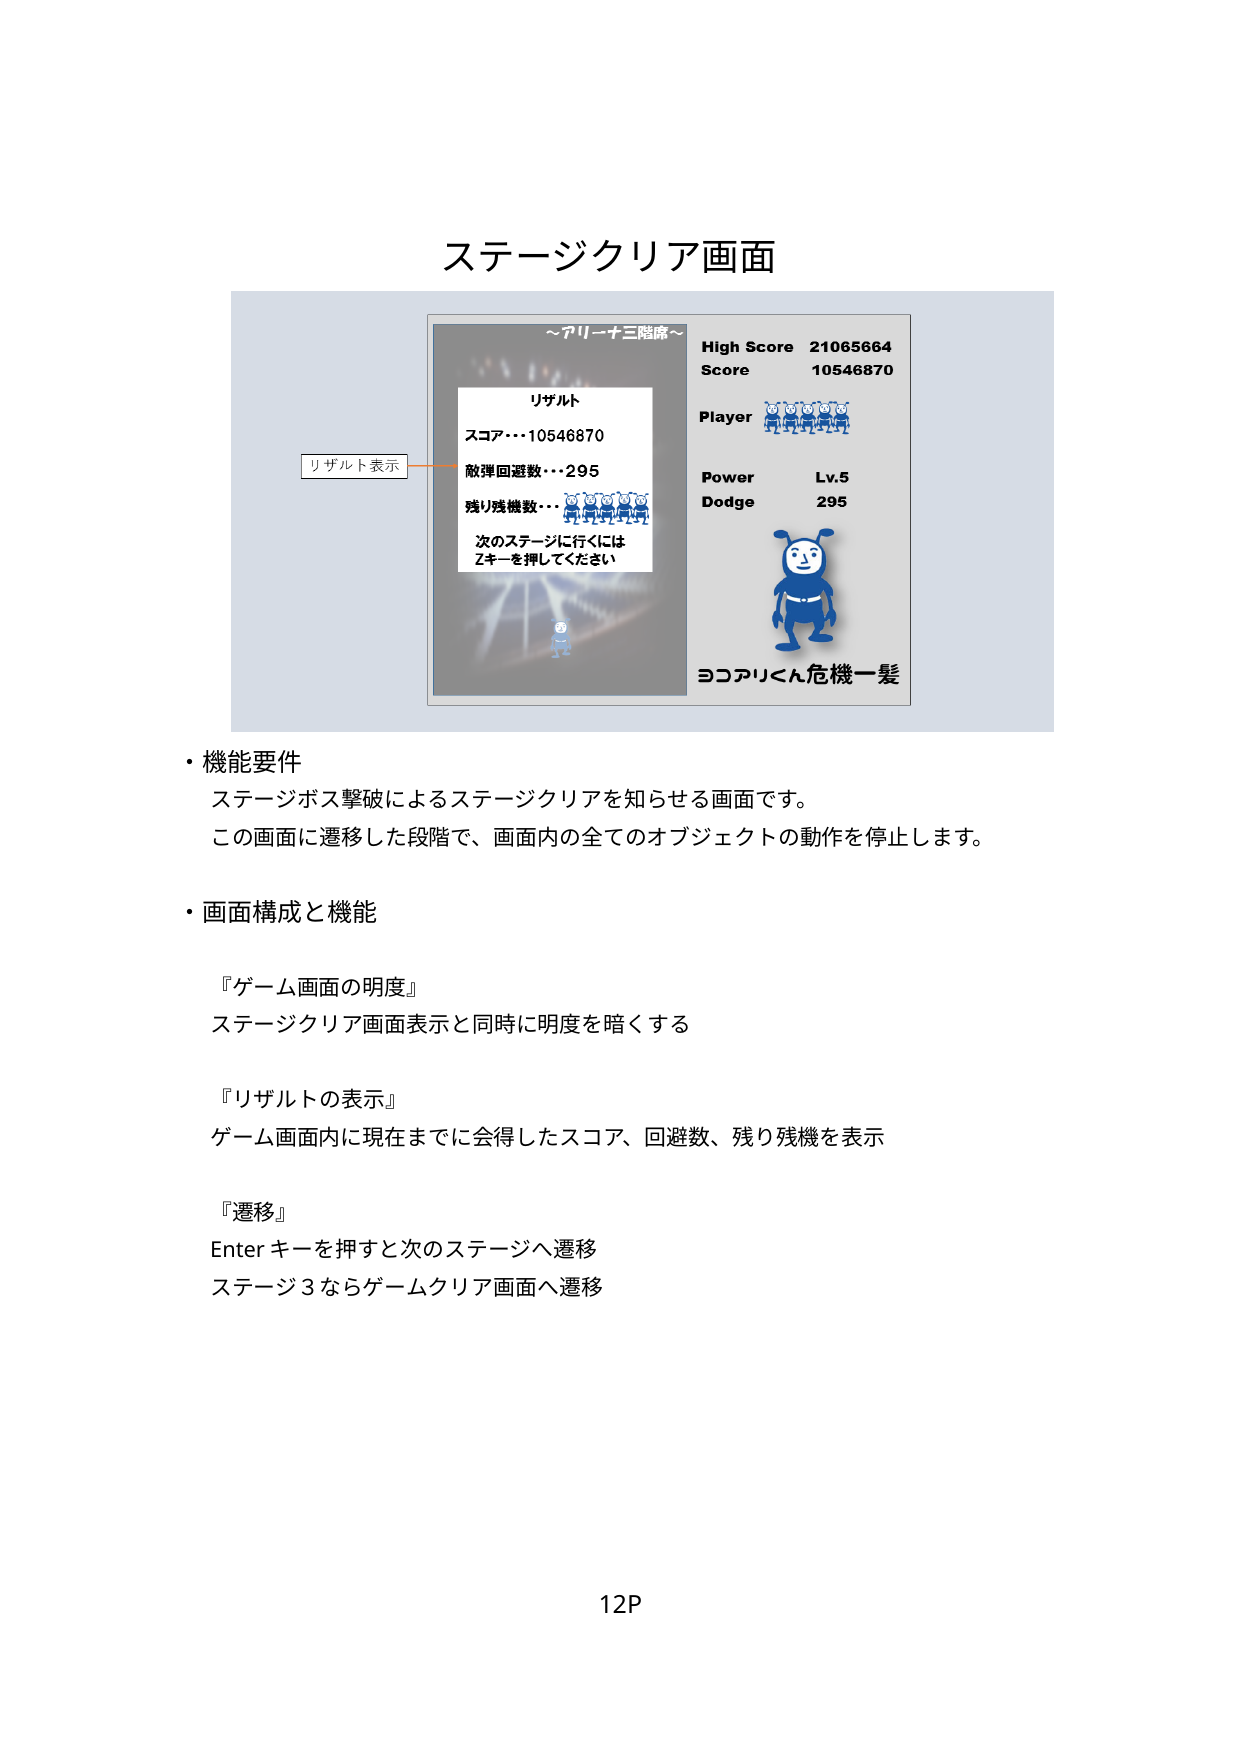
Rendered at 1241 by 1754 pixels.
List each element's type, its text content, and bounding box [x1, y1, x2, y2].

text 『ゲーム画面の明度』 [177, 967, 1063, 1004]
text ステージボス撃破によるステージクリアを知らせる画面です。 [177, 779, 1063, 817]
text Enterキーを押すと次のステージへ遷移 [177, 1229, 1063, 1267]
picture [231, 291, 1054, 732]
text 『遷移』 [177, 1192, 1063, 1229]
text ステージクリア画面表示と同時に明度を暗くする [177, 1004, 1063, 1042]
text ・画面構成と機能 [177, 892, 1063, 929]
text 『リザルトの表示』 [177, 1079, 1063, 1117]
text ゲーム画面内に現在までに会得したスコア、回避数、残り残機を表示 [177, 1117, 1063, 1154]
text この画面に遷移した段階で、画面内の全てのオブジェクトの動作を停止します。 [177, 817, 1063, 854]
text ステージクリア画面 [177, 217, 1063, 292]
text ステージ３ならゲームクリア画面へ遷移 [177, 1267, 1063, 1304]
text ・機能要件 [177, 742, 1063, 779]
